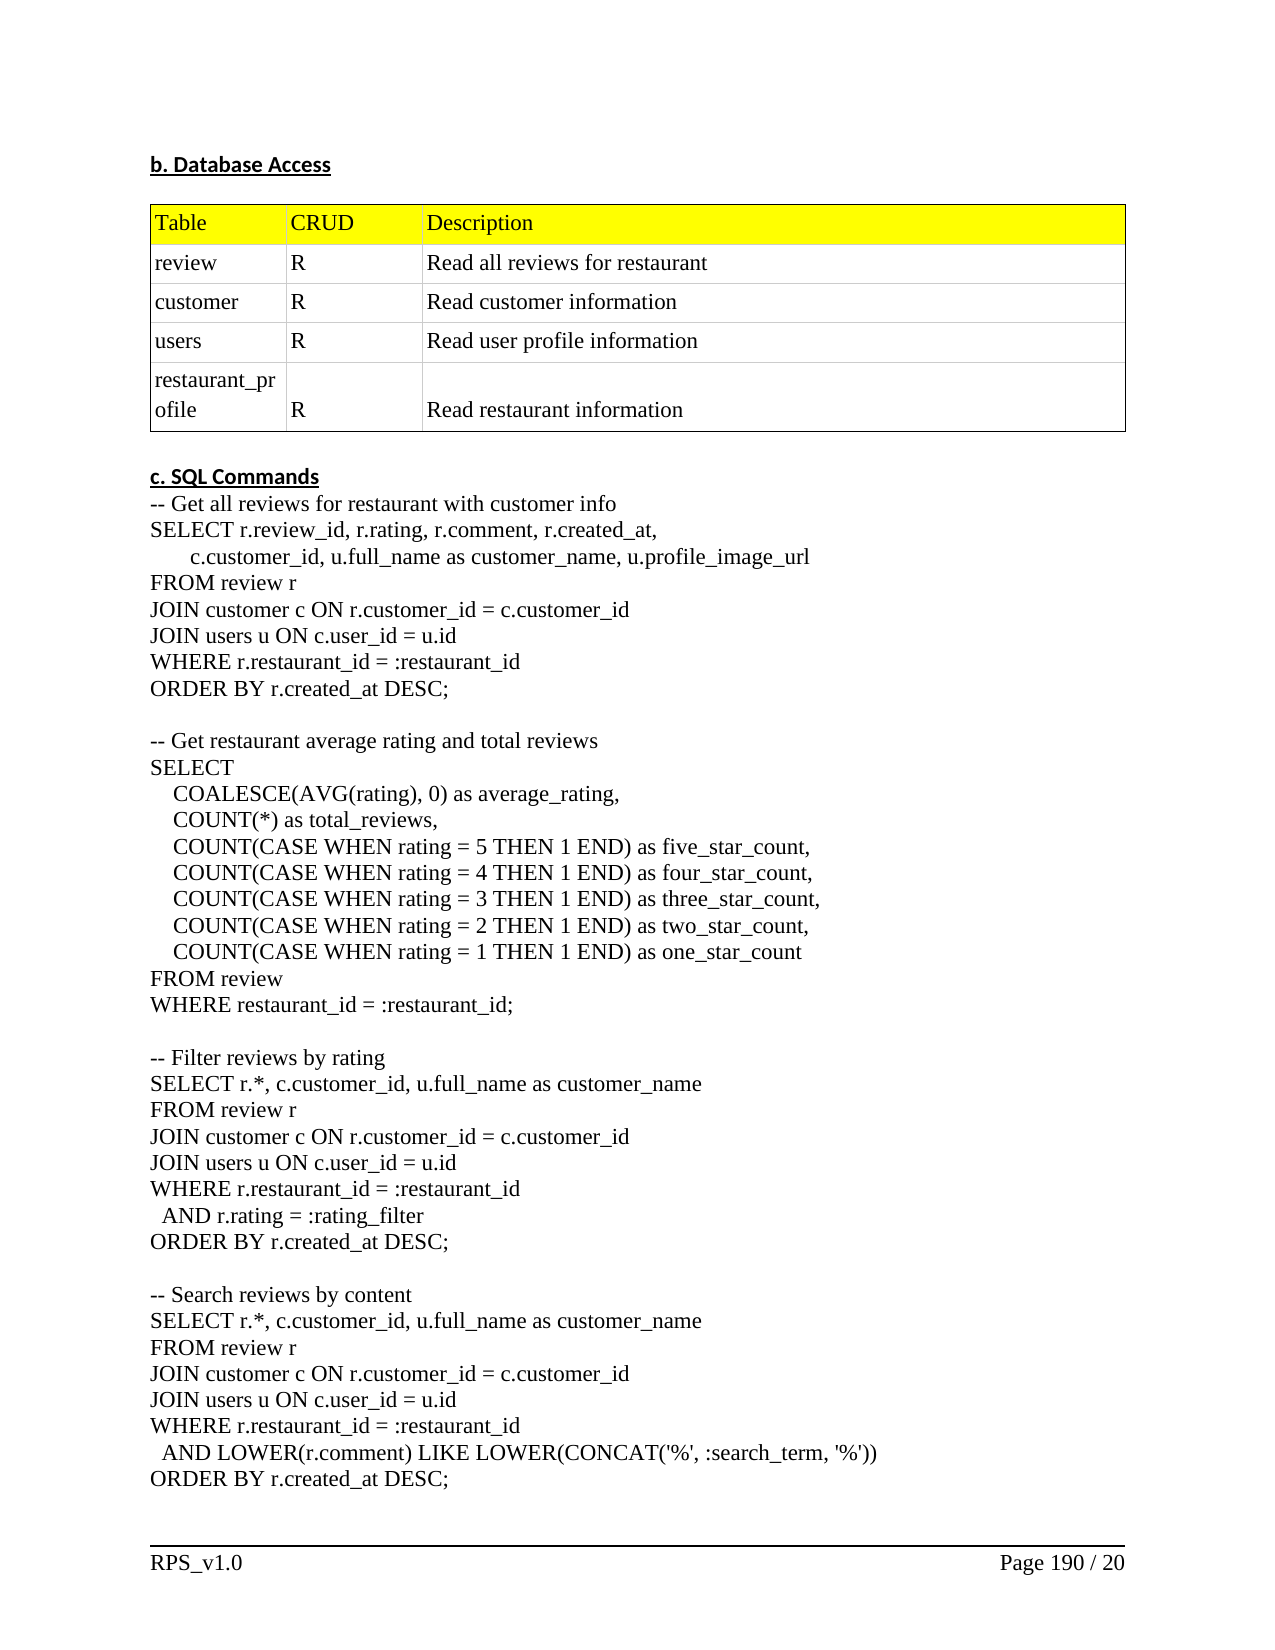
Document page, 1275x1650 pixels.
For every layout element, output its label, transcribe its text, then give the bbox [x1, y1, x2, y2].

text ORDER BY r.created_at DESC; [150, 1465, 1125, 1492]
text JOIN customer c ON r.customer_id = c.customer_id [150, 1123, 1125, 1149]
text WHERE r.restaurant_id = :restaurant_id [150, 1413, 1125, 1439]
text ORDER BY r.created_at DESC; [150, 1228, 1125, 1254]
text SELECT [150, 754, 1125, 780]
text SELECT r.*, c.customer_id, u.full_name as customer_name [150, 1307, 1125, 1333]
text SELECT r.*, c.customer_id, u.full_name as customer_name [150, 1070, 1125, 1096]
text AND r.rating = :rating_filter [150, 1202, 1125, 1228]
text COUNT(*) as total_reviews, [150, 806, 1125, 833]
text -- Get all reviews for restaurant with customer info [150, 490, 1125, 517]
text FROM review [150, 964, 1125, 991]
text c.customer_id, u.full_name as customer_name, u.profile_image_url [150, 543, 1125, 569]
text FROM review r [150, 1333, 1125, 1360]
text -- Filter reviews by rating [150, 1044, 1125, 1070]
text WHERE restaurant_id = :restaurant_id; [150, 991, 1125, 1017]
text COUNT(CASE WHEN rating = 2 THEN 1 END) as two_star_count, [150, 912, 1125, 938]
text AND LOWER(r.comment) LIKE LOWER(CONCAT('%', :search_term, '%')) [150, 1439, 1125, 1465]
text COALESCE(AVG(rating), 0) as average_rating, [150, 780, 1125, 806]
text JOIN users u ON c.user_id = u.id [150, 1149, 1125, 1175]
text COUNT(CASE WHEN rating = 5 THEN 1 END) as five_star_count, [150, 833, 1125, 859]
text WHERE r.restaurant_id = :restaurant_id [150, 1175, 1125, 1202]
text FROM review r [150, 569, 1125, 596]
text COUNT(CASE WHEN rating = 3 THEN 1 END) as three_star_count, [150, 886, 1125, 912]
subtitle c. SQL Commands [150, 462, 1125, 490]
text -- Get restaurant average rating and total reviews [150, 727, 1125, 754]
text -- Search reviews by content [150, 1281, 1125, 1307]
text JOIN customer c ON r.customer_id = c.customer_id [150, 1360, 1125, 1386]
text COUNT(CASE WHEN rating = 1 THEN 1 END) as one_star_count [150, 938, 1125, 964]
text WHERE r.restaurant_id = :restaurant_id [150, 648, 1125, 675]
text JOIN users u ON c.user_id = u.id [150, 622, 1125, 648]
text JOIN customer c ON r.customer_id = c.customer_id [150, 596, 1125, 622]
text FROM review r [150, 1096, 1125, 1123]
text SELECT r.review_id, r.rating, r.comment, r.created_at, [150, 517, 1125, 543]
subtitle b. Database Access [150, 150, 1125, 178]
text ORDER BY r.created_at DESC; [150, 675, 1125, 701]
text JOIN users u ON c.user_id = u.id [150, 1386, 1125, 1413]
text COUNT(CASE WHEN rating = 4 THEN 1 END) as four_star_count, [150, 859, 1125, 886]
